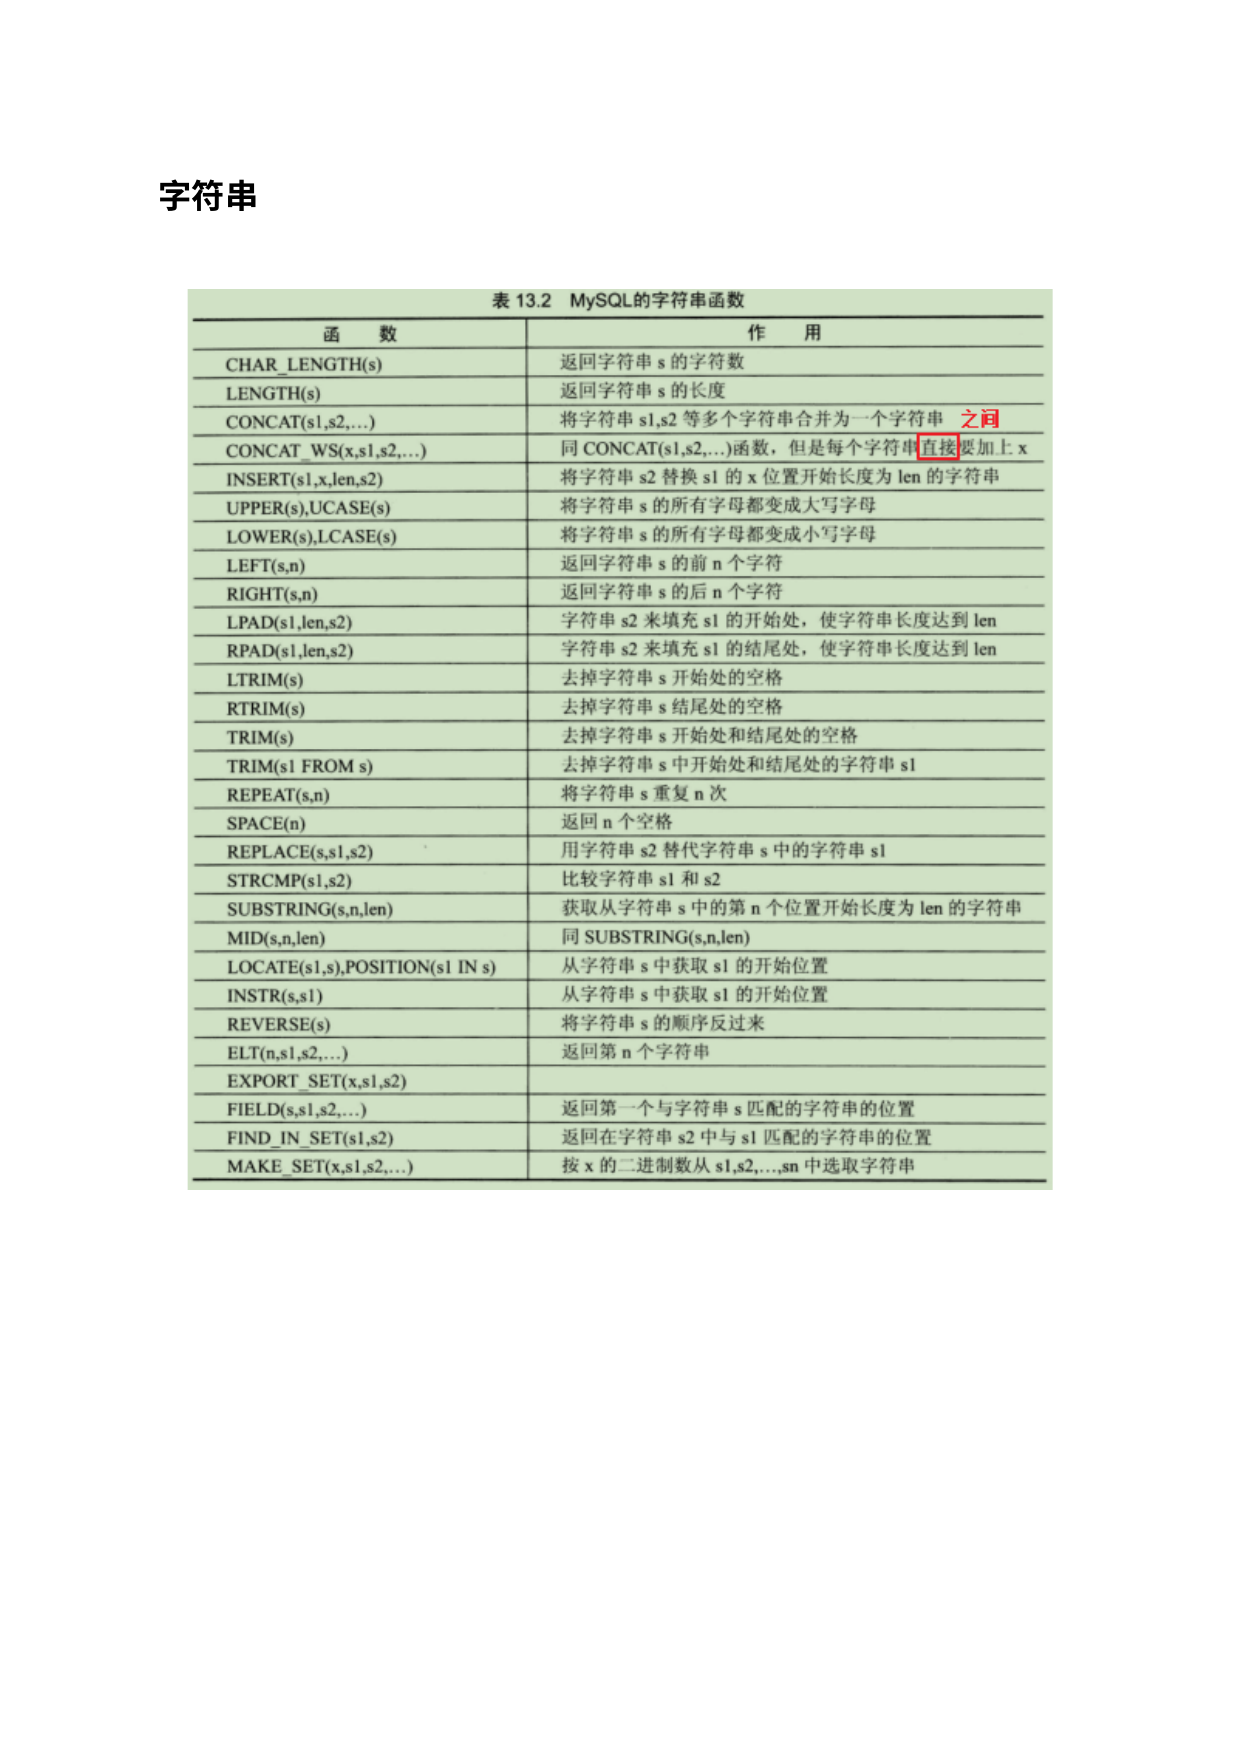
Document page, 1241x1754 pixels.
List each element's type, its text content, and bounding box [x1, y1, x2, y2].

picture [187, 289, 1053, 1190]
subtitle 字符串 [158, 162, 1053, 227]
